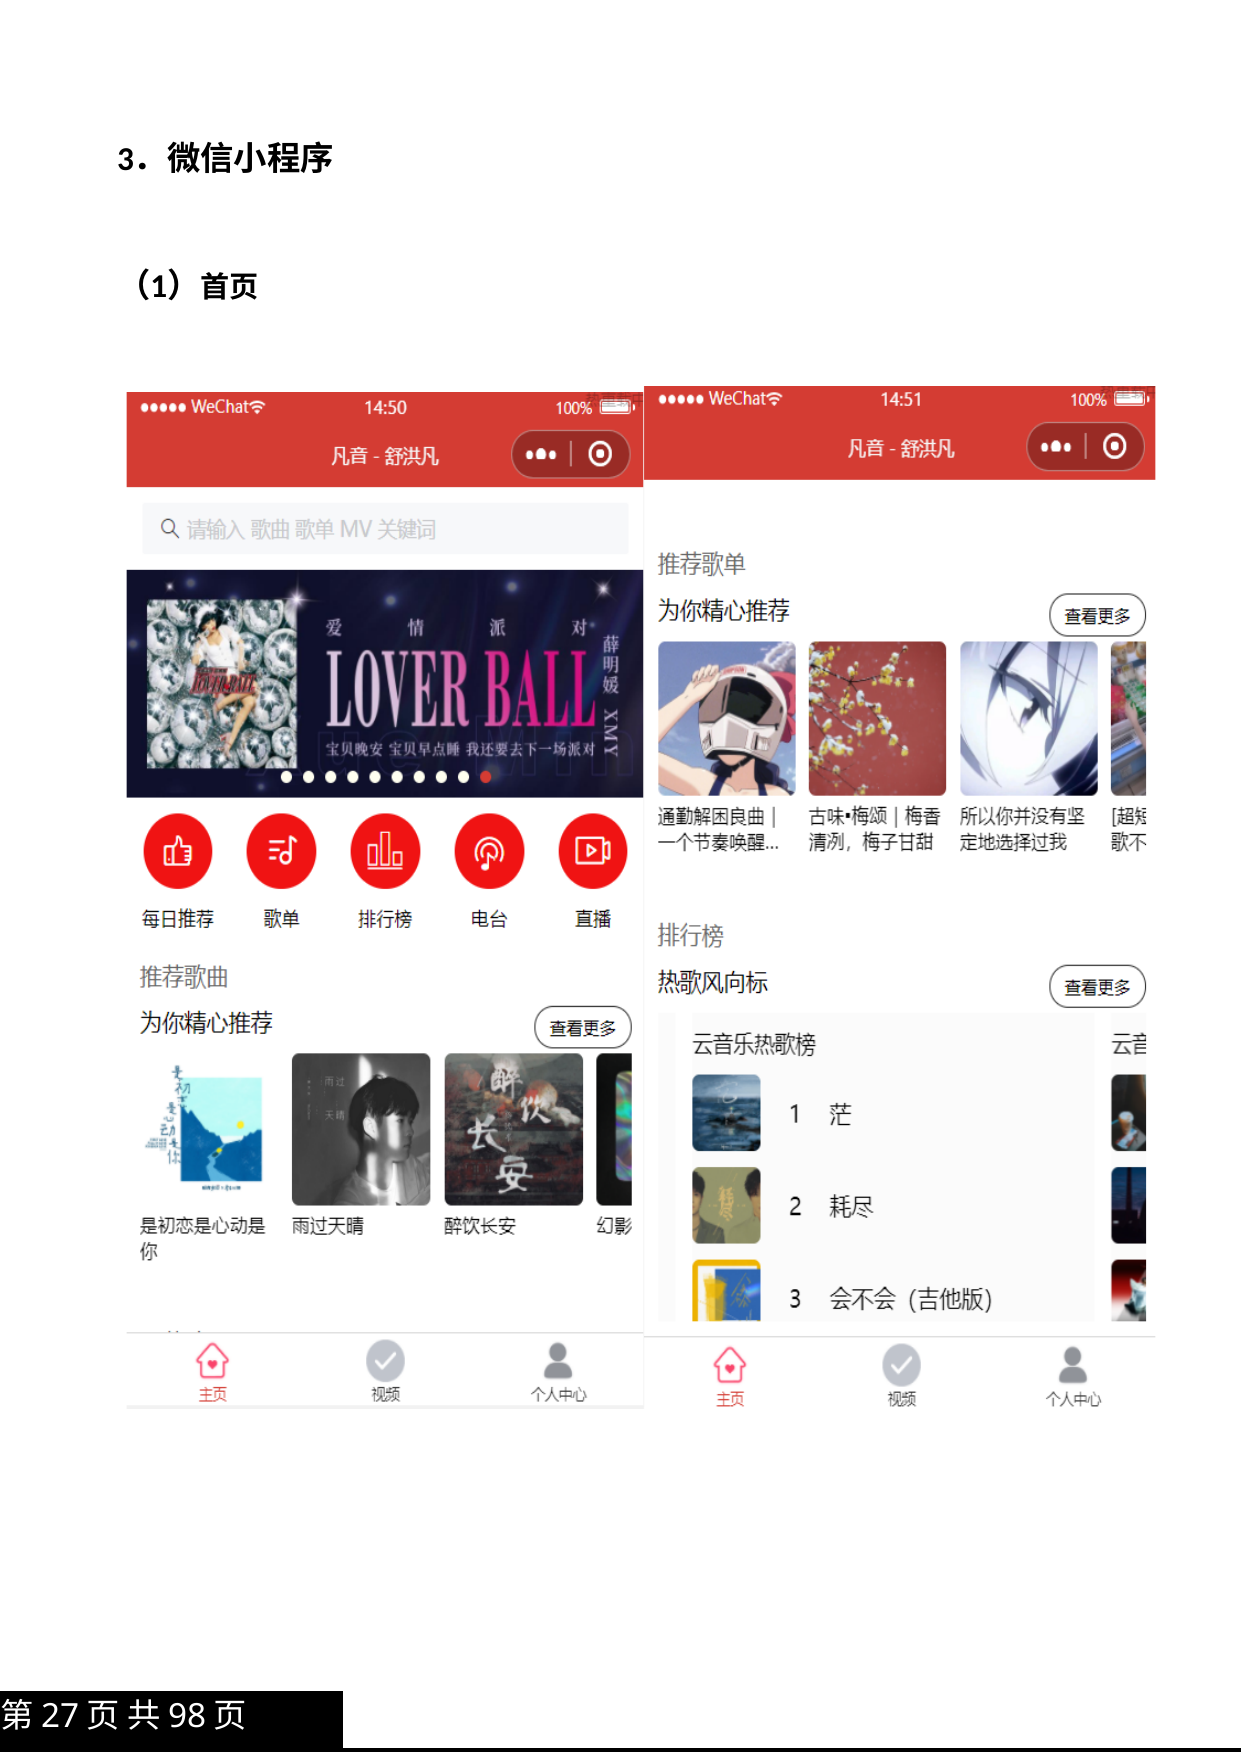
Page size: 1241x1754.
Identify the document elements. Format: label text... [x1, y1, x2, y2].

subtitle 首页 [75, 250, 1165, 315]
picture [0, 1691, 1241, 1752]
picture [126, 386, 1156, 1409]
subtitle 微信小程序 [75, 123, 1165, 188]
